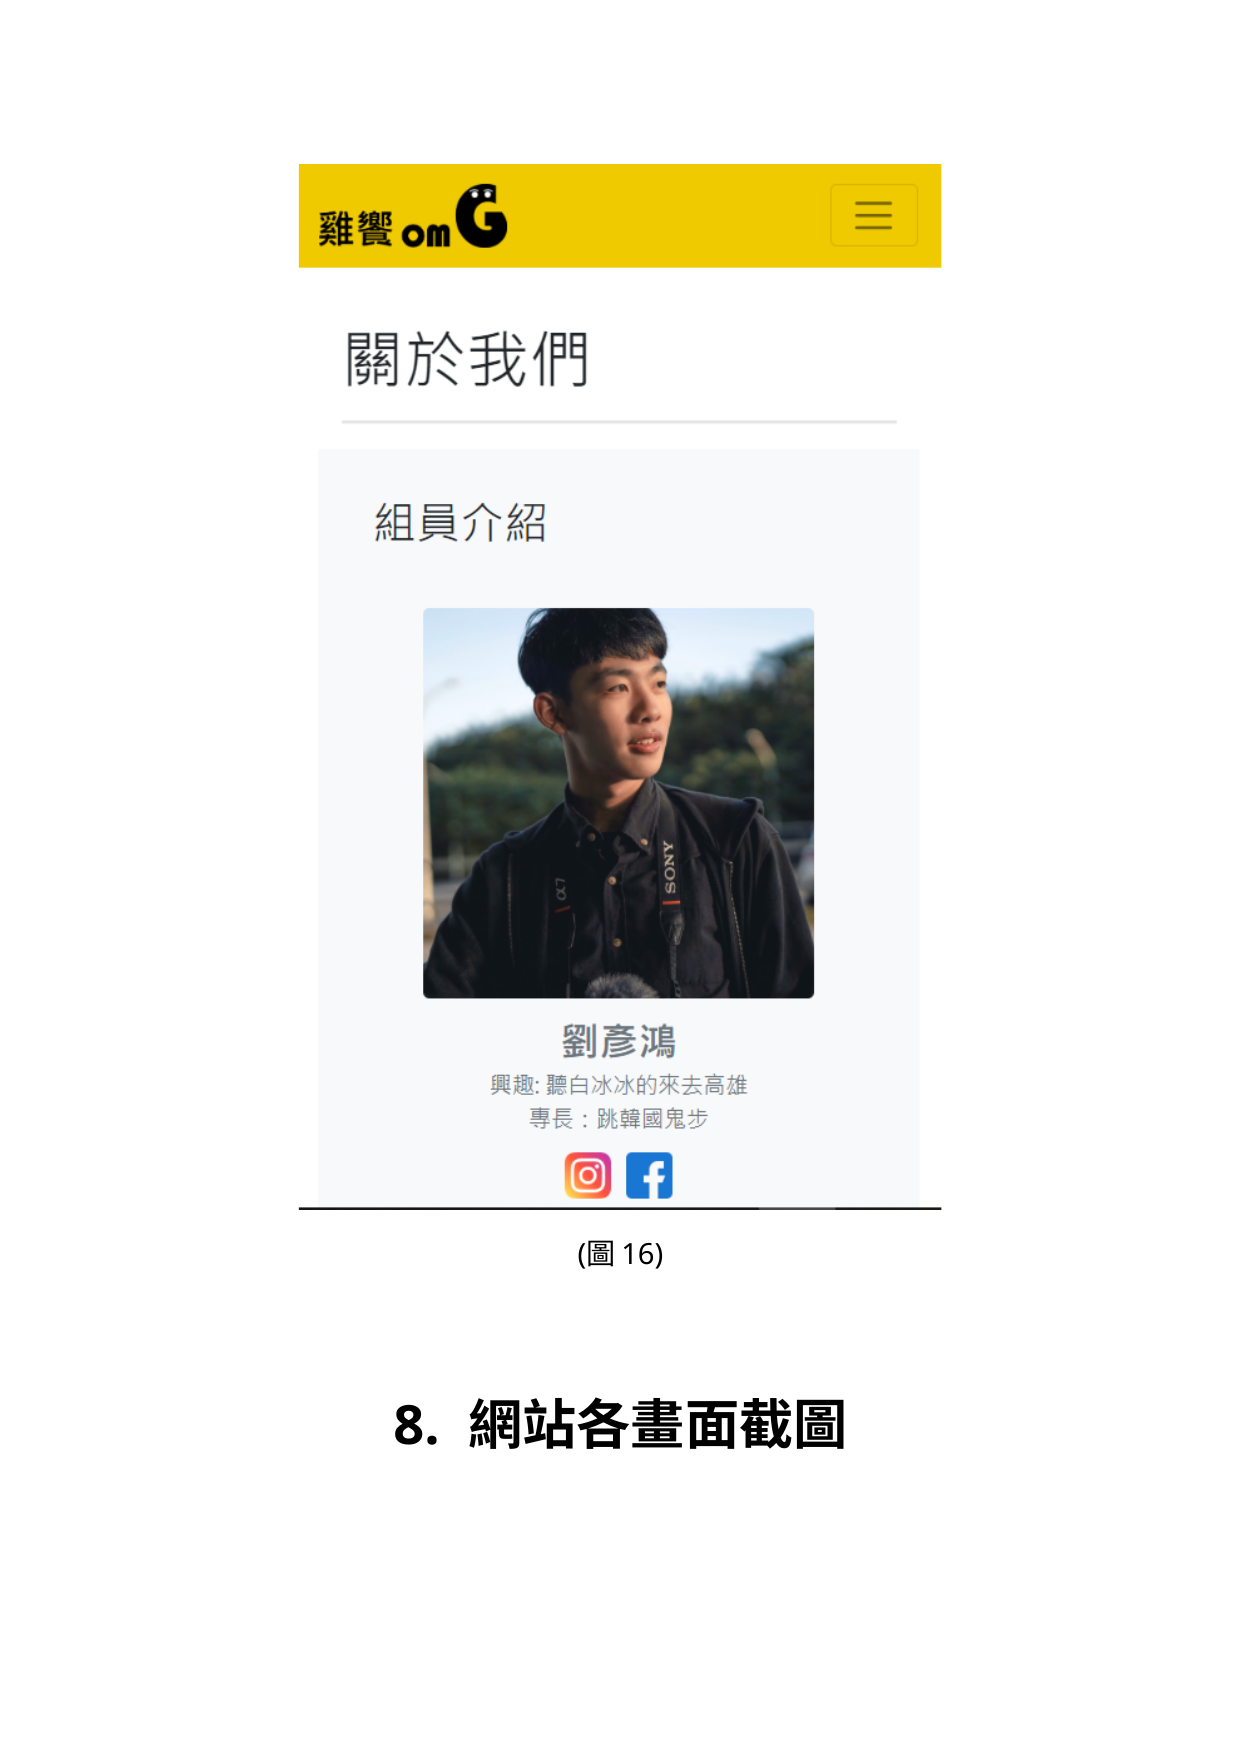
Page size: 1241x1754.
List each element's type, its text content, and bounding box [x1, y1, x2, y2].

text (圖16) [187, 1214, 1053, 1289]
list 網站各畫面截圖 [187, 1364, 1053, 1477]
picture [298, 164, 942, 1210]
